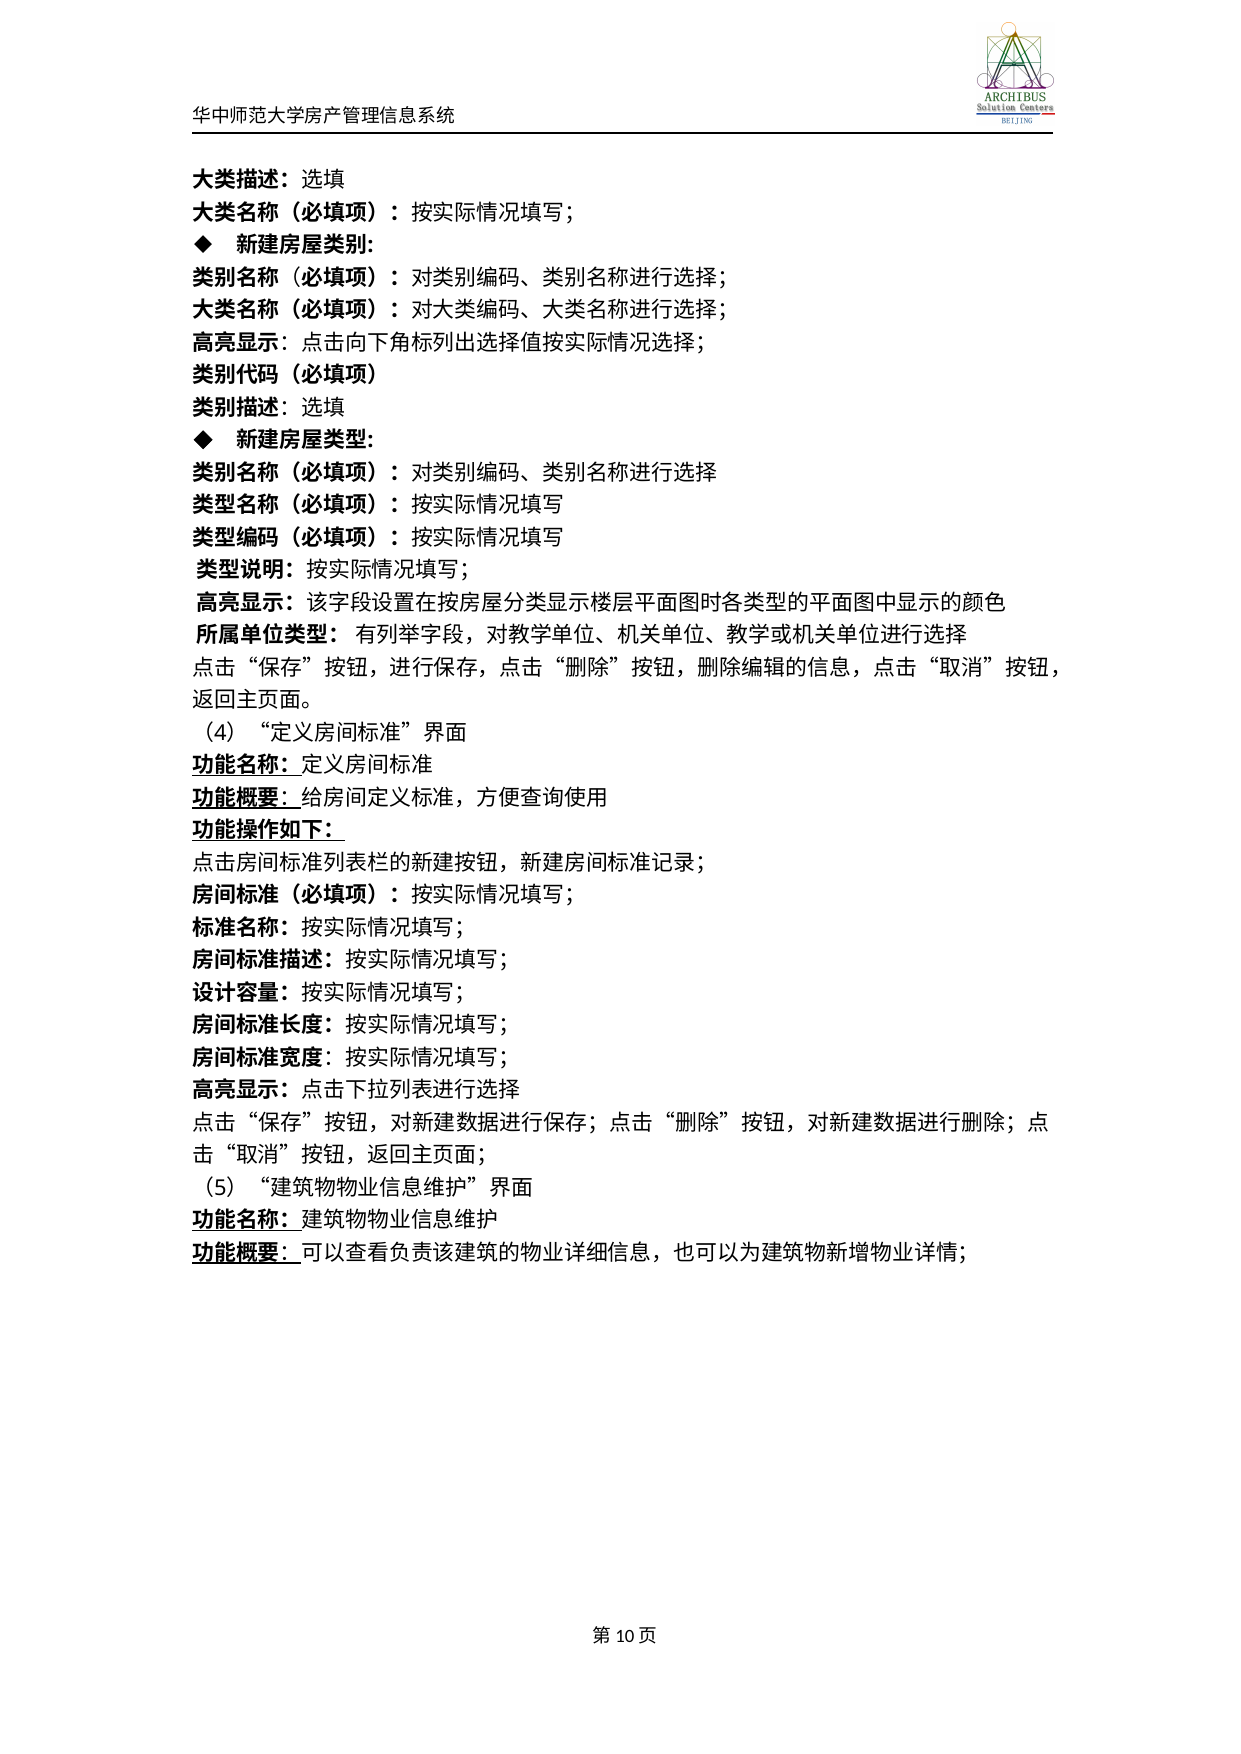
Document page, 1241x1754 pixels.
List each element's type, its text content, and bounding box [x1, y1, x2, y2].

text 点击“保存”按钮，进行保存，点击“删除”按钮，删除编辑的信息，点击“取消”按钮，返回主页面。 [192, 649, 1050, 714]
text 设计容量：按实际情况填写； [192, 974, 1050, 1007]
text 功能名称：建筑物物业信息维护 [192, 1202, 1050, 1234]
list 新建房屋类型: [192, 422, 1050, 454]
text 类别名称（必填项）：对类别编码、类别名称进行选择； [192, 259, 1050, 292]
text 功能名称：定义房间标准 [192, 747, 1050, 779]
text 点击房间标准列表栏的新建按钮，新建房间标准记录； [192, 844, 1050, 877]
text （4）“定义房间标准”界面 [192, 714, 1050, 747]
text 类型名称（必填项）：按实际情况填写 [192, 487, 1050, 519]
text 功能操作如下： [192, 812, 1050, 844]
text 大类名称（必填项）：按实际情况填写； [192, 194, 1050, 227]
list 新建房屋类别: [192, 227, 1050, 259]
text 功能概要：可以查看负责该建筑的物业详细信息，也可以为建筑物新增物业详情； [192, 1234, 1050, 1267]
text 高亮显示：该字段设置在按房屋分类显示楼层平面图时各类型的平面图中显示的颜色 [192, 584, 1050, 617]
picture [976, 22, 1055, 126]
text 类型说明：按实际情况填写； [192, 552, 1050, 584]
text 功能概要：给房间定义标准，方便查询使用 [192, 779, 1050, 812]
text 类别描述：选填 [192, 389, 1050, 422]
text 高亮显示：点击下拉列表进行选择 [192, 1072, 1050, 1104]
text 标准名称：按实际情况填写； [192, 909, 1050, 942]
text 大类名称（必填项）：对大类编码、大类名称进行选择； [192, 292, 1050, 324]
text 类别代码（必填项） [192, 357, 1050, 389]
text 房间标准长度：按实际情况填写； [192, 1007, 1050, 1039]
text 所属单位类型： 有列举字段，对教学单位、机关单位、教学或机关单位进行选择 [192, 617, 1050, 649]
text 房间标准宽度：按实际情况填写； [192, 1039, 1050, 1072]
text 大类描述：选填 [192, 162, 1050, 194]
text 类型编码（必填项）：按实际情况填写 [192, 519, 1050, 552]
text （5）“建筑物物业信息维护”界面 [192, 1169, 1050, 1202]
text 高亮显示：点击向下角标列出选择值按实际情况选择； [192, 324, 1050, 357]
text 房间标准描述：按实际情况填写； [192, 942, 1050, 974]
text 类别名称（必填项）：对类别编码、类别名称进行选择 [192, 454, 1050, 487]
text 点击“保存”按钮，对新建数据进行保存；点击“删除”按钮，对新建数据进行删除；点击“取消”按钮，返回主页面； [192, 1104, 1050, 1169]
text 房间标准（必填项）：按实际情况填写； [192, 877, 1050, 909]
